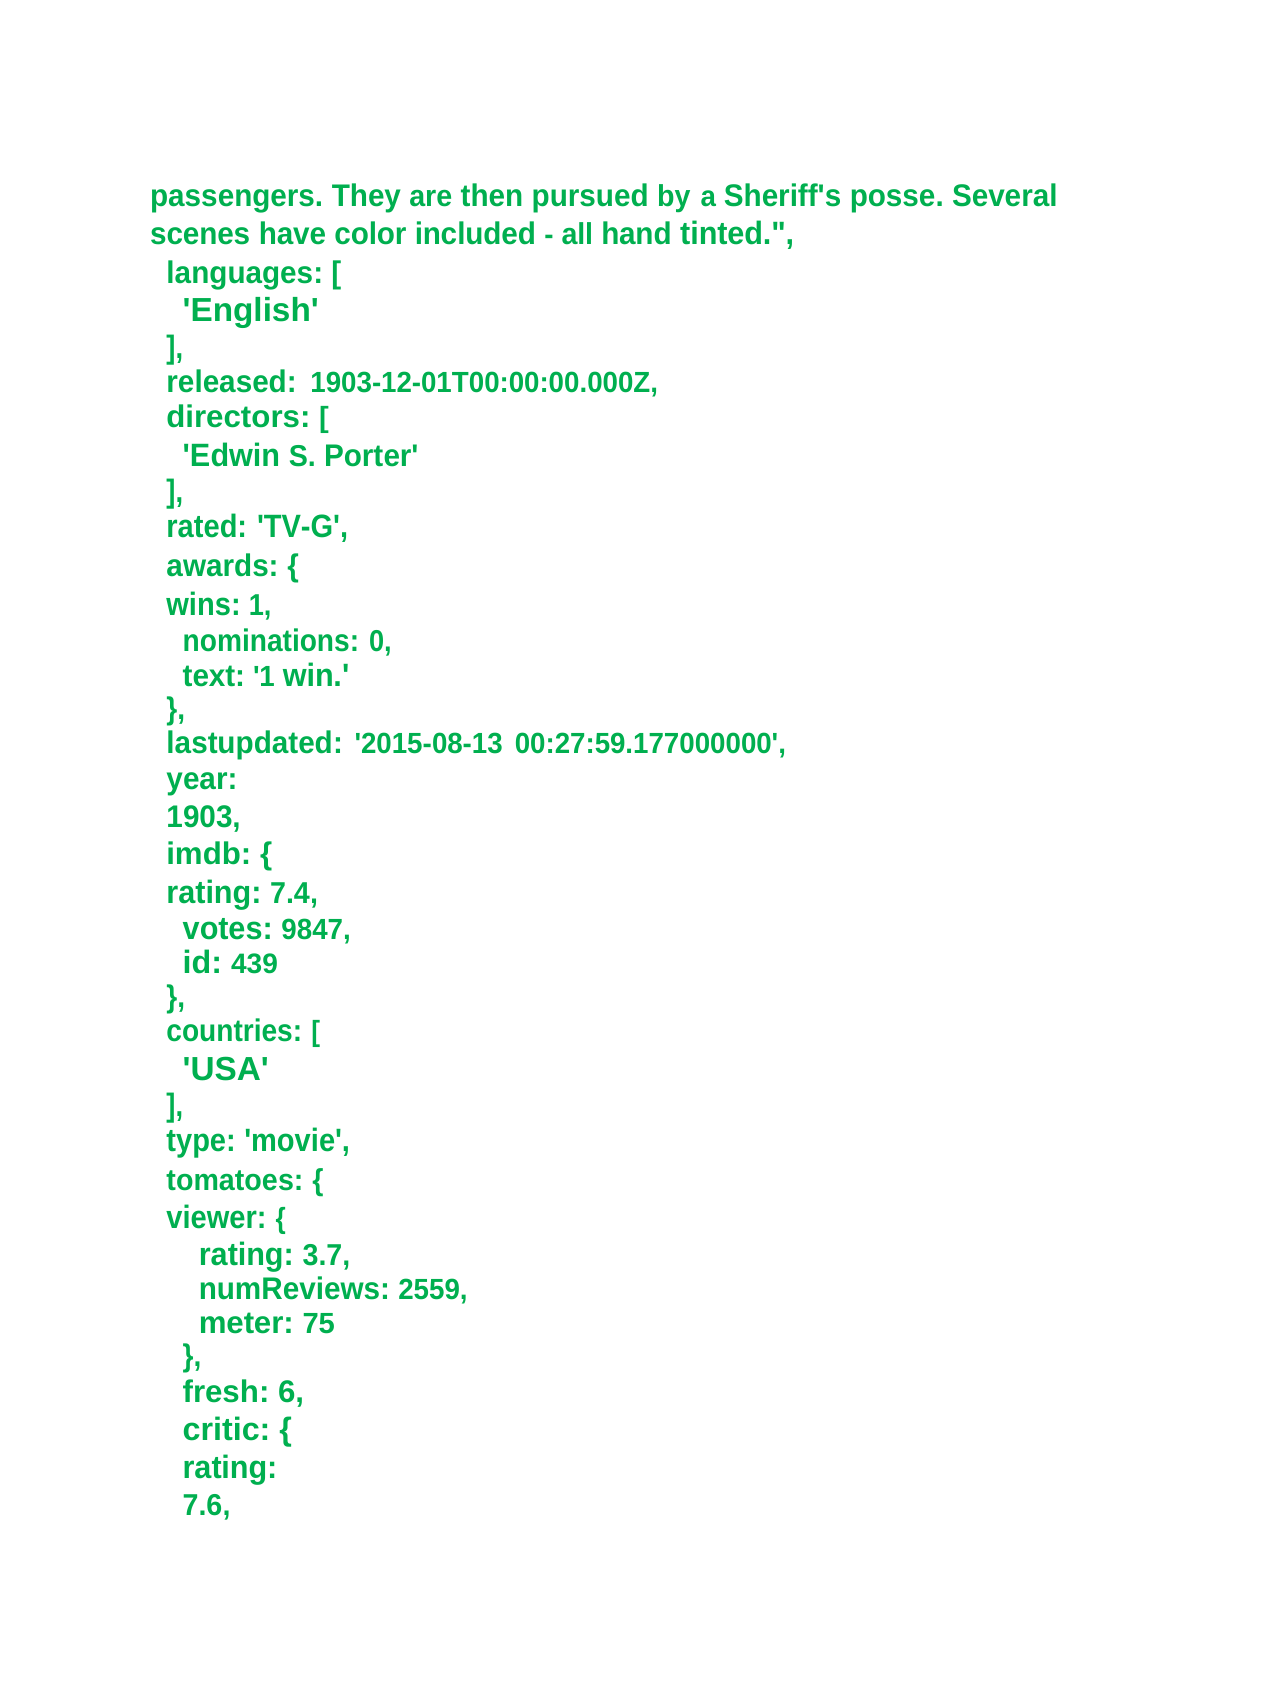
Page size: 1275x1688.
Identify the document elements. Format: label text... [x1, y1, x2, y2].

text rating: 3.7, [198, 1237, 1225, 1273]
subtitle directors: [ [166, 399, 1225, 434]
text fresh: 6, critic: { rating: 7.6, [182, 1373, 331, 1522]
subtitle ], [166, 1088, 1225, 1123]
text numReviews: 2559, [198, 1273, 1225, 1306]
subtitle }, [182, 1340, 1225, 1373]
text 'Edwin S. Porter' [182, 436, 1225, 473]
text meter: 75 [198, 1306, 1225, 1340]
subtitle viewer: { [166, 1199, 1225, 1236]
text released: 1903-12-01T00:00:00.000Z, [166, 366, 1225, 399]
text rated: 'TV-G', [166, 509, 1225, 545]
text countries: [ [166, 1014, 1225, 1049]
subtitle ], [166, 330, 1225, 366]
subtitle passengers. They are then pursued by a Sheriff's posse. Several [150, 177, 1225, 213]
text year: 1903, imdb: { rating: 7.4, [166, 760, 318, 910]
text scenes have color included - all hand tinted.", [150, 214, 1225, 251]
subtitle 'USA' [182, 1049, 1225, 1087]
text votes: 9847, [182, 912, 1225, 946]
text wins: 1, [166, 585, 1225, 622]
text languages: [ [166, 254, 1225, 290]
text text: '1 win.' [182, 659, 1225, 693]
text lastupdated: '2015-08-13 00:27:59.177000000', [166, 726, 1225, 760]
subtitle awards: { [166, 547, 1225, 583]
text type: 'movie', [166, 1123, 1225, 1158]
text tomatoes: { [166, 1162, 1225, 1197]
subtitle }, [166, 693, 1225, 726]
subtitle nominations: 0, [182, 624, 1225, 659]
subtitle ], [166, 474, 1225, 509]
text id: 439 [182, 946, 1225, 981]
subtitle 'English' [182, 290, 1225, 329]
subtitle }, [166, 981, 1225, 1014]
